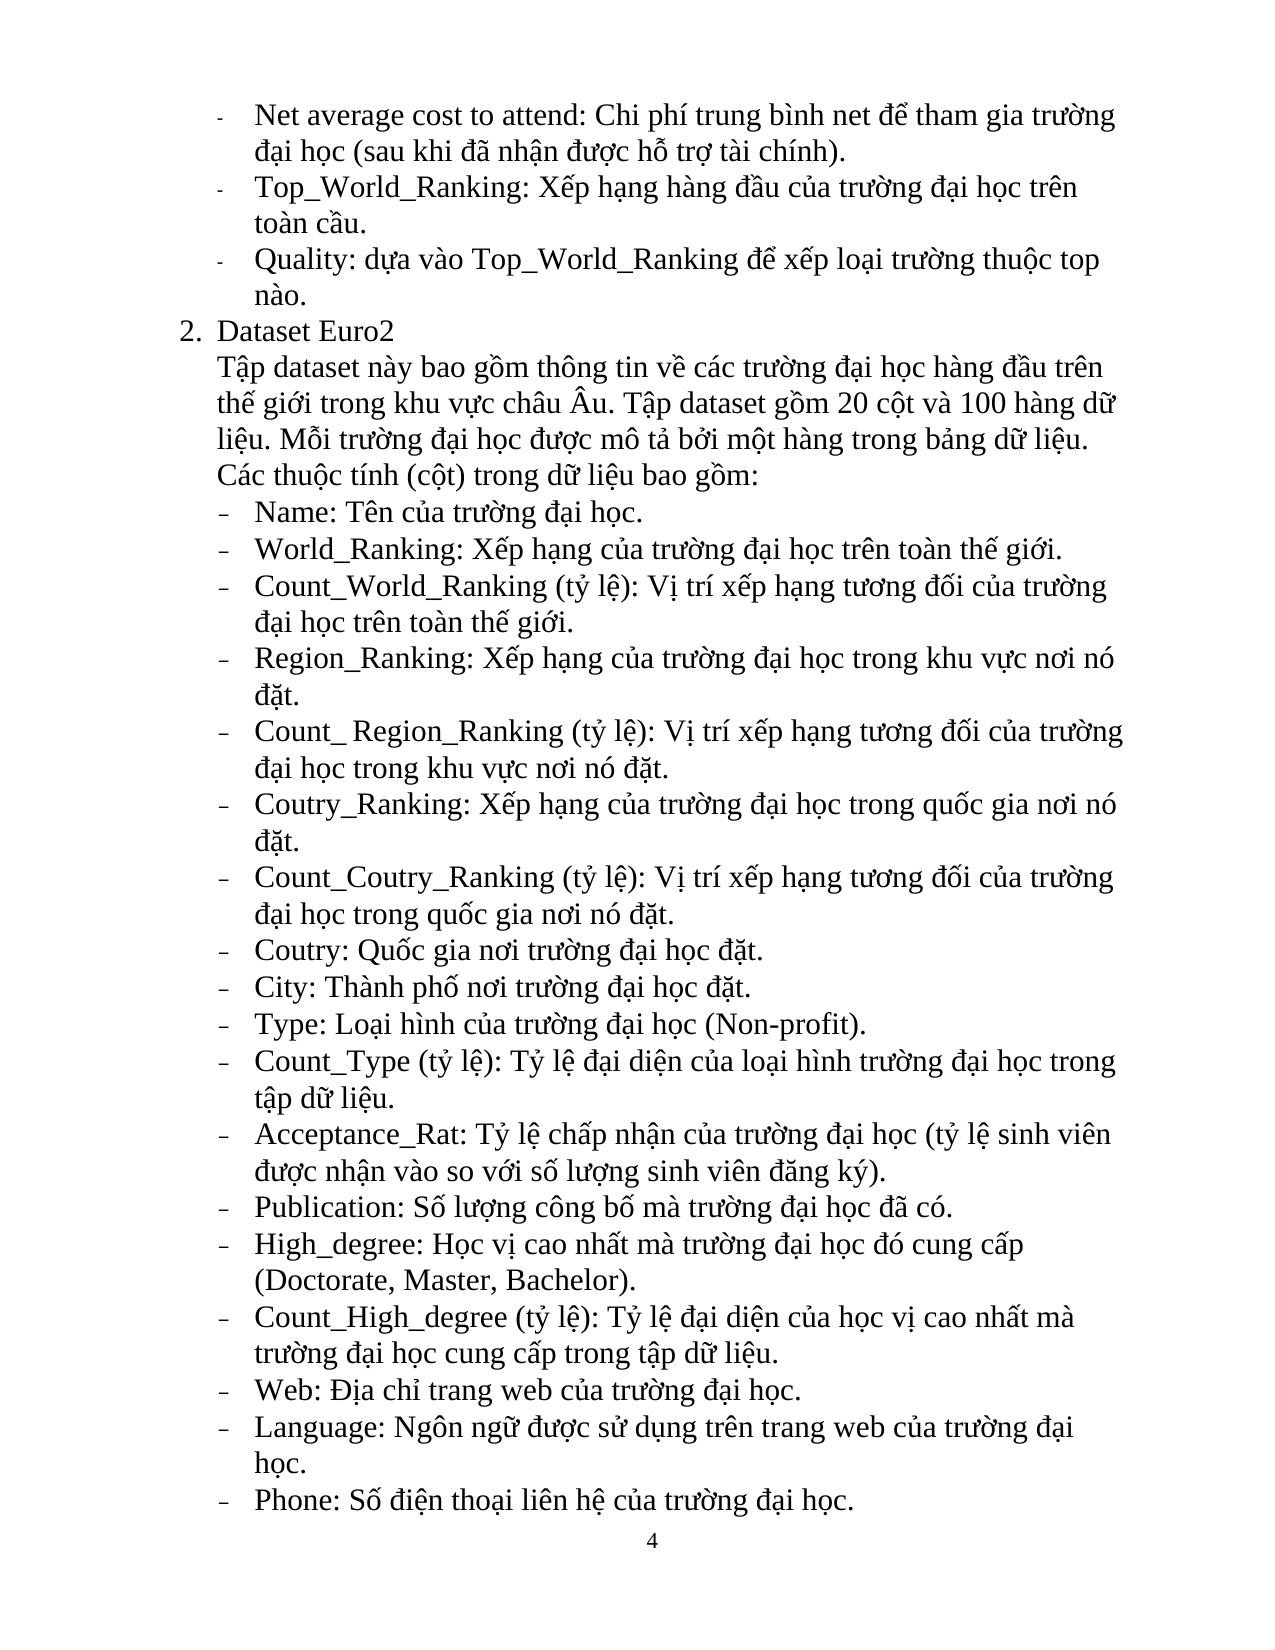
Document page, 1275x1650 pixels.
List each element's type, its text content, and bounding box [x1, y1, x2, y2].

list City: Thành phố nơi trường đại học đặt. [217, 968, 1125, 1005]
list Top_World_Ranking: Xếp hạng hàng đầu của trường đại học trên toàn cầu. [217, 168, 1125, 240]
list World_Ranking: Xếp hạng của trường đại học trên toàn thế giới. [217, 530, 1125, 566]
list Language: Ngôn ngữ được sử dụng trên trang web của trường đại học. [217, 1408, 1125, 1480]
list Count_High_degree (tỷ lệ): Tỷ lệ đại diện của học vị cao nhất mà trường đại học cung cấp trong tập dữ liệu. [217, 1298, 1125, 1371]
list High_degree: Học vị cao nhất mà trường đại học đó cung cấp (Doctorate, Master, Bachelor). [217, 1225, 1125, 1298]
list Coutry: Quốc gia nơi trường đại học đặt. [217, 931, 1125, 968]
list Coutry_Ranking: Xếp hạng của trường đại học trong quốc gia nơi nó đặt. [217, 786, 1125, 858]
text Tập dataset này bao gồm thông tin về các trường đại học hàng đầu trên thế giới trong khu vực châu Âu. Tập dataset gồm 20 cột và 100 hàng dữ liệu. Mỗi trường đại học được mô tả bởi một hàng trong bảng dữ liệu. Các thuộc tính (cột) trong dữ liệu bao gồm: [217, 349, 1125, 492]
list Net average cost to attend: Chi phí trung bình net để tham gia trường đại học (sau khi đã nhận được hỗ trợ tài chính). [217, 97, 1125, 168]
list Acceptance_Rat: Tỷ lệ chấp nhận của trường đại học (tỷ lệ sinh viên được nhận vào so với số lượng sinh viên đăng ký). [217, 1115, 1125, 1188]
list Dataset Euro2 [179, 313, 1125, 349]
list Name: Tên của trường đại học. [217, 493, 1125, 529]
list Web: Địa chỉ trang web của trường đại học. [217, 1371, 1125, 1407]
list Phone: Số điện thoại liên hệ của trường đại học. [217, 1481, 1125, 1517]
list Count_ Region_Ranking (tỷ lệ): Vị trí xếp hạng tương đối của trường đại học trong khu vực nơi nó đặt. [217, 713, 1125, 785]
list Region_Ranking: Xếp hạng của trường đại học trong khu vực nơi nó đặt. [217, 640, 1125, 712]
list Count_Coutry_Ranking (tỷ lệ): Vị trí xếp hạng tương đối của trường đại học trong quốc gia nơi nó đặt. [217, 858, 1125, 931]
list Publication: Số lượng công bố mà trường đại học đã có. [217, 1188, 1125, 1225]
list Count_Type (tỷ lệ): Tỷ lệ đại diện của loại hình trường đại học trong tập dữ liệu. [217, 1042, 1125, 1115]
list Quality: dựa vào Top_World_Ranking để xếp loại trường thuộc top nào. [217, 240, 1125, 312]
list Count_World_Ranking (tỷ lệ): Vị trí xếp hạng tương đối của trường đại học trên toàn thế giới. [217, 567, 1125, 639]
list Type: Loại hình của trường đại học (Non-profit). [217, 1005, 1125, 1042]
